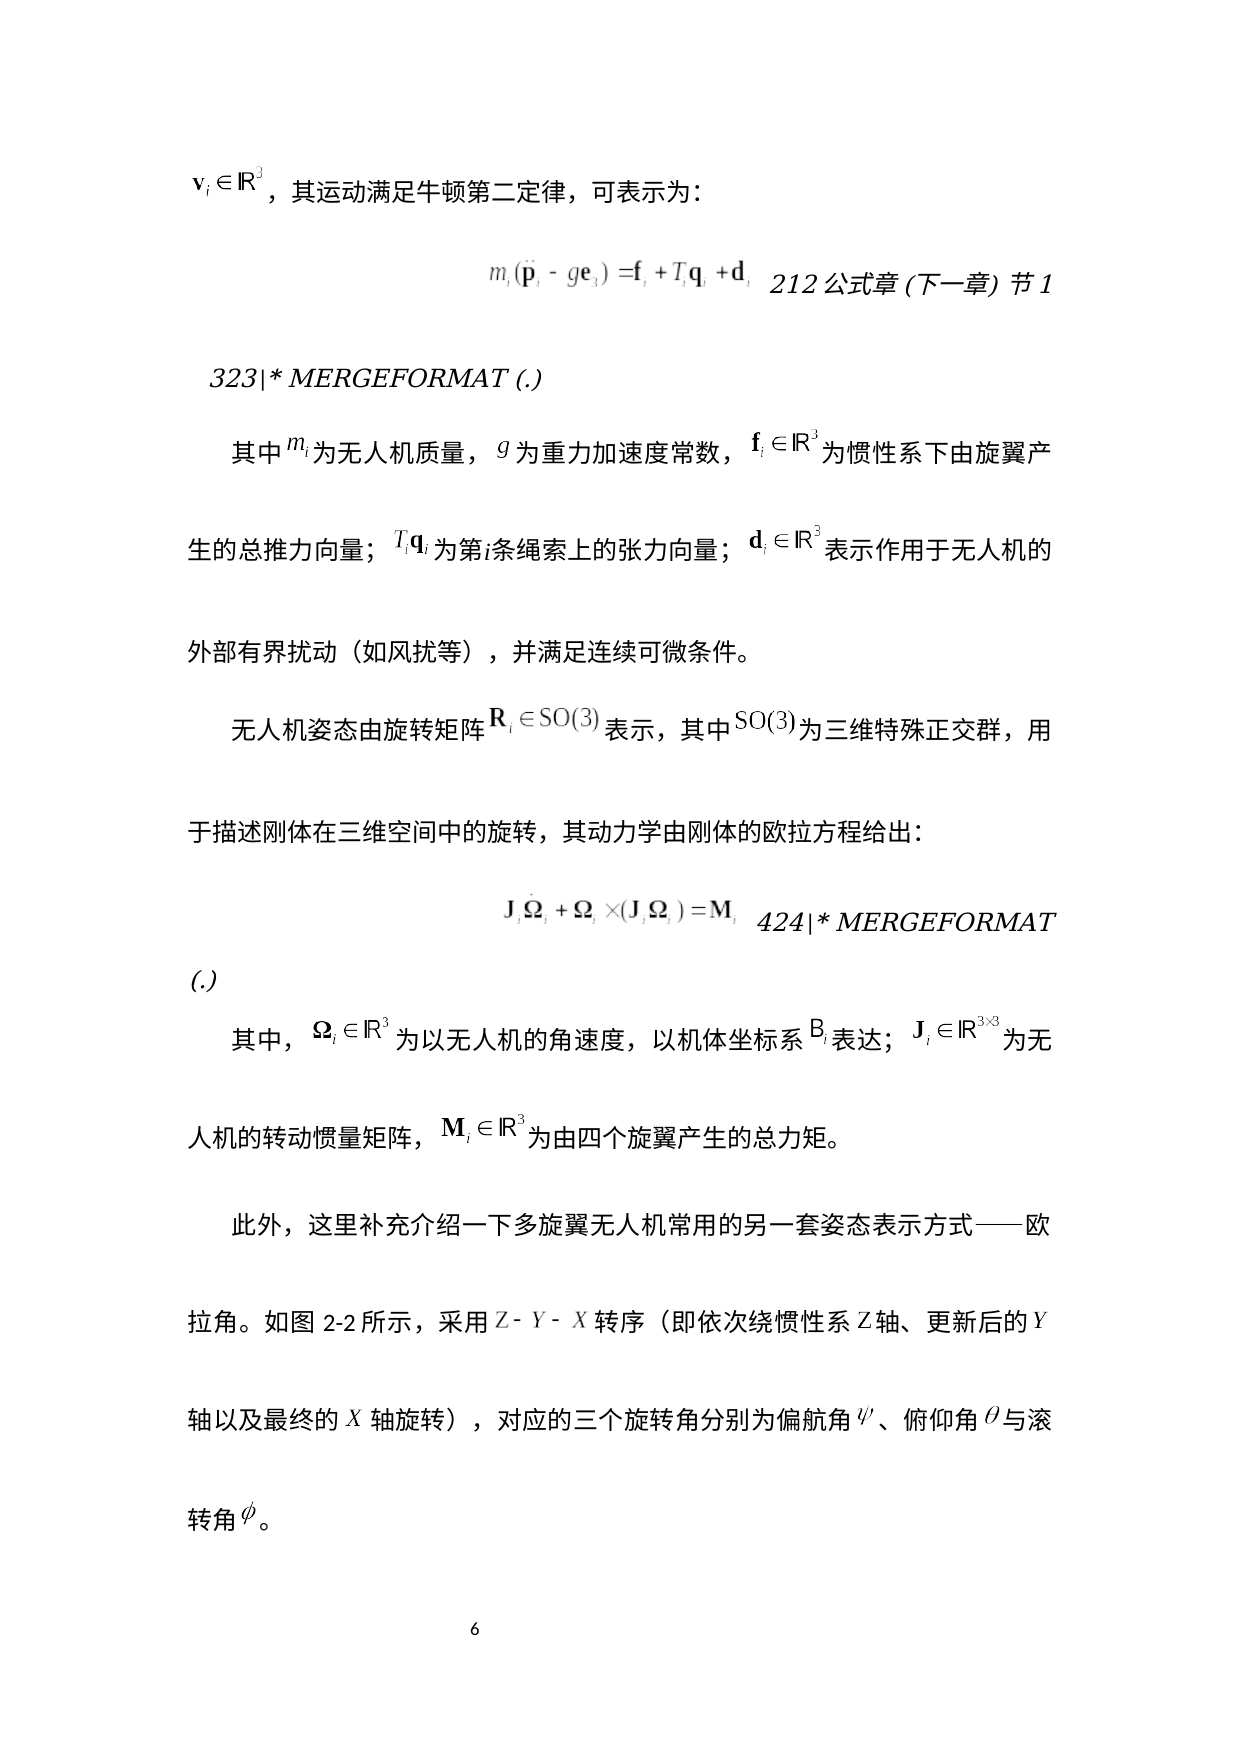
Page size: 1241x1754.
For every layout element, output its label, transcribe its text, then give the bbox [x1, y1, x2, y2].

text 其中，为以无人机的角速度，以机体坐标系表达；为无人机的转动惯量矩阵，为由四个旋翼产生的总力矩。 [187, 1010, 1053, 1173]
text 此外，这里补充介绍一下多旋翼无人机常用的另一套姿态表示方式——欧拉角。如图 2-2所示，采用转序（即依次绕惯性系轴、更新后的轴以及最终的轴旋转），对应的三个旋转角分别为偏航角、俯仰角与滚转角。 [187, 1191, 1053, 1548]
text 其中为无人机质量，为重力加速度常数，为惯性系下由旋翼产生的总推力向量；为第条绳索上的张力向量；表示作用于无人机的外部有界扰动（如风扰等），并满足连续可微条件。 [187, 423, 1053, 683]
text 无人机姿态由旋转矩阵表示，其中为三维特殊正交群，用于描述刚体在三维空间中的旋转，其动力学由刚体的欧拉方程给出： [187, 701, 1053, 863]
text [187, 162, 1053, 227]
